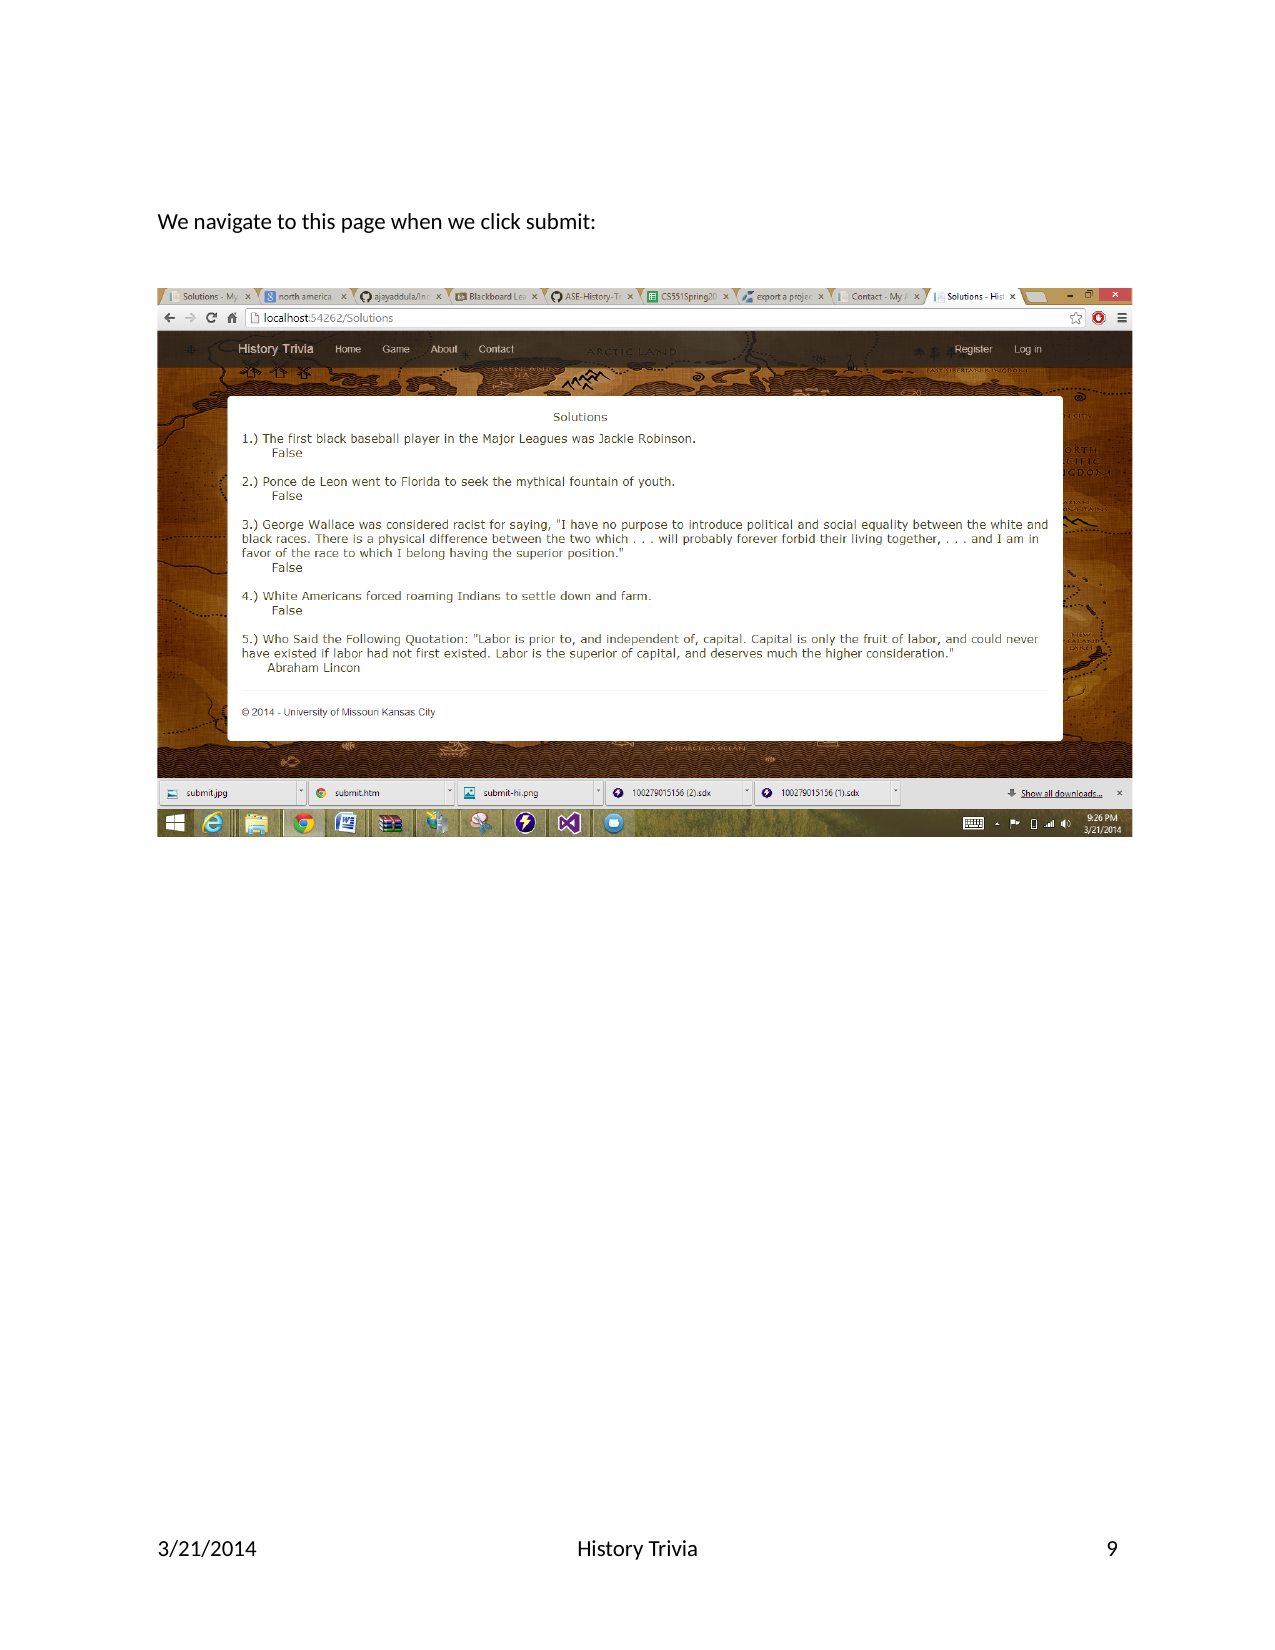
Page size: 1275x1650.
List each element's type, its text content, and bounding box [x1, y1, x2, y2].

text We navigate to this page when we click submit: [157, 207, 1117, 235]
picture [157, 288, 1133, 837]
